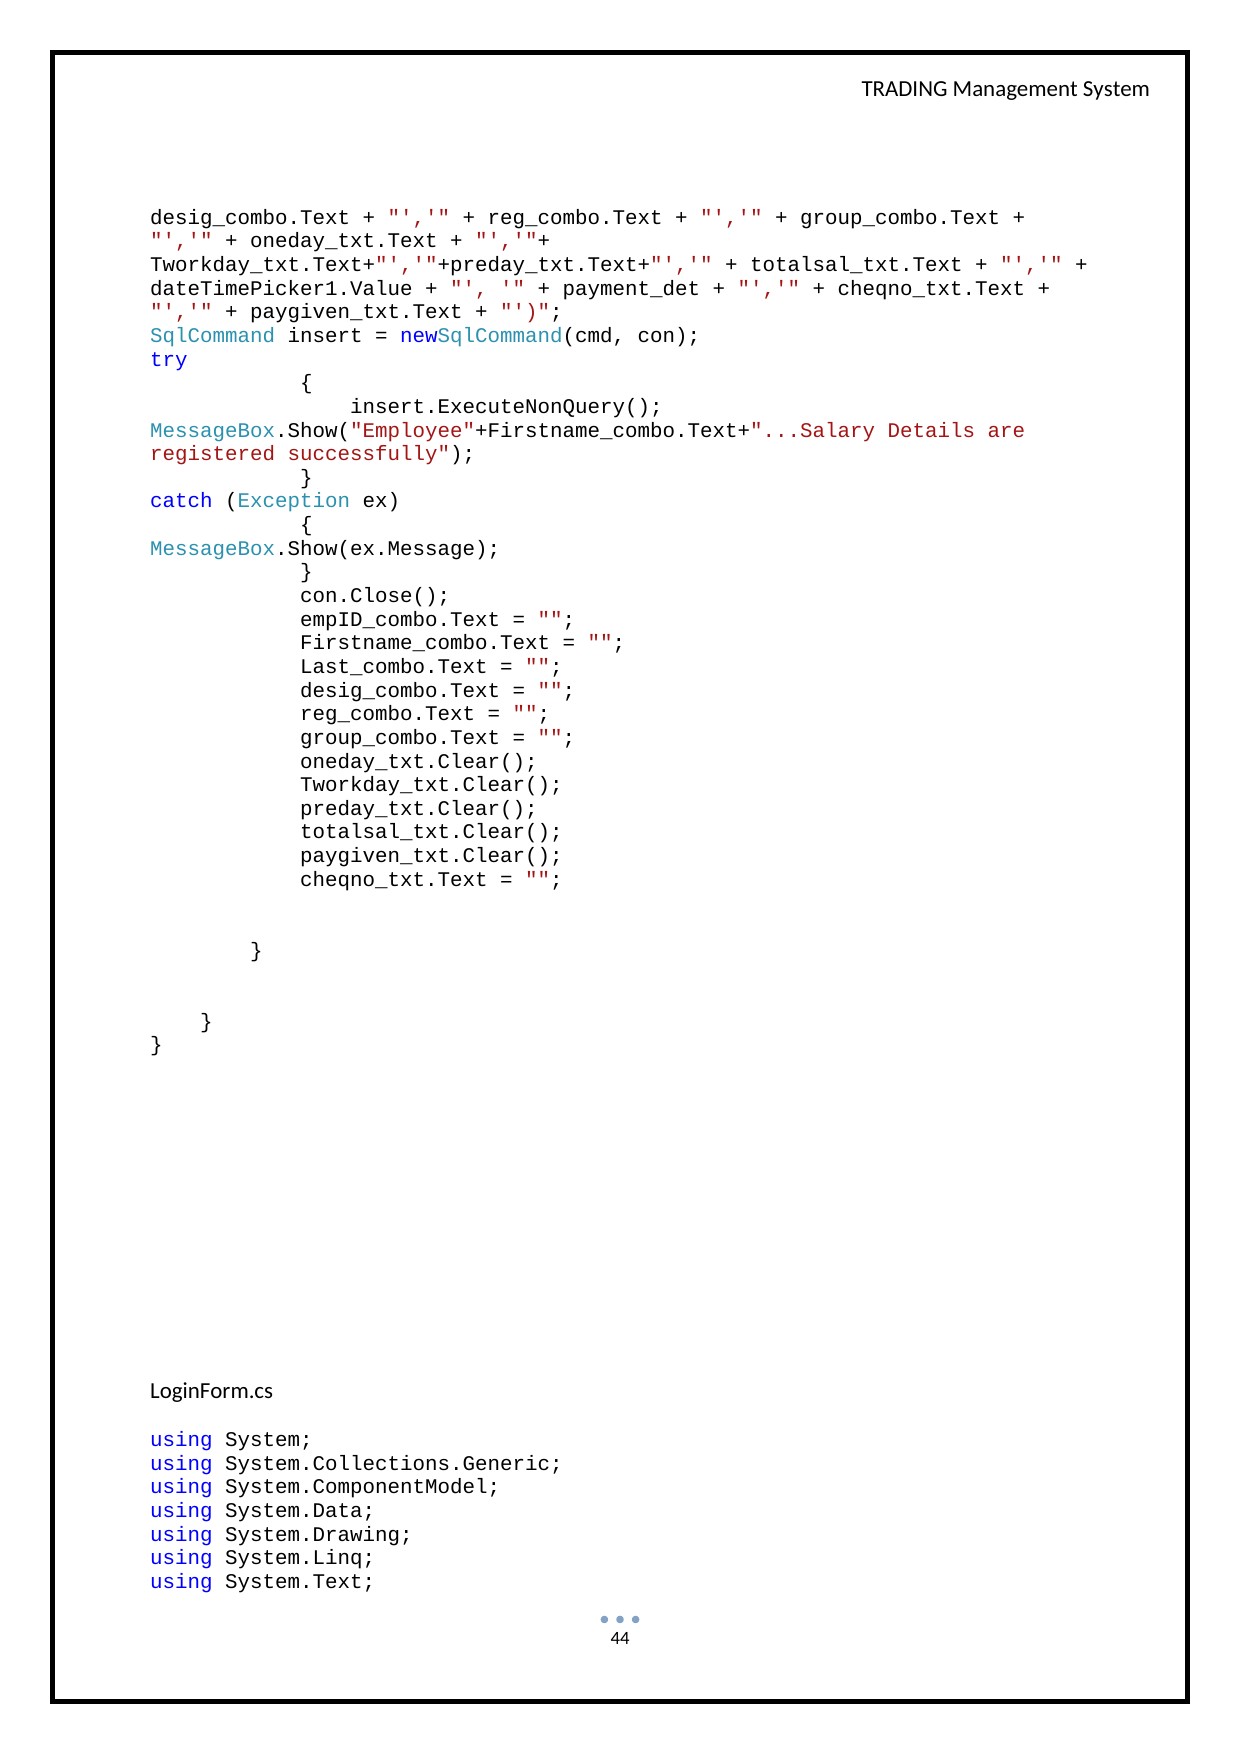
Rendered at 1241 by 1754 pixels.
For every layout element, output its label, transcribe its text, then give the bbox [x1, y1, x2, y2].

text group_combo.Text = ""; [150, 727, 1090, 751]
text SqlCommand insert = newSqlCommand(cmd, con); [150, 325, 1090, 349]
text using System.Drawing; [150, 1524, 1090, 1547]
text paygiven_txt.Clear(); [150, 845, 1090, 869]
text { [150, 514, 1090, 538]
text preday_txt.Clear(); [150, 798, 1090, 822]
text } [150, 467, 1090, 491]
text using System; [150, 1429, 1090, 1453]
text Firstname_combo.Text = ""; [150, 632, 1090, 656]
text } [150, 1011, 1090, 1034]
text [150, 207, 1090, 325]
text { [150, 372, 1090, 396]
text LoginForm.cs [150, 1376, 1090, 1404]
text catch (Exception ex) [150, 491, 1090, 514]
text Last_combo.Text = ""; [150, 656, 1090, 680]
text con.Close(); [150, 585, 1090, 609]
text } [150, 1034, 1090, 1058]
text totalsal_txt.Clear(); [150, 822, 1090, 845]
text insert.ExecuteNonQuery(); [150, 396, 1090, 419]
text using System.Text; [150, 1571, 1090, 1595]
text try [150, 349, 1090, 372]
text MessageBox.Show(ex.Message); [150, 538, 1090, 561]
text } [150, 940, 1090, 963]
text using System.ComponentModel; [150, 1476, 1090, 1500]
text using System.Collections.Generic; [150, 1453, 1090, 1476]
text using System.Data; [150, 1500, 1090, 1524]
text } [150, 561, 1090, 585]
text using System.Linq; [150, 1547, 1090, 1571]
text Tworkday_txt.Clear(); [150, 774, 1090, 798]
text MessageBox.Show("Employee"+Firstname_combo.Text+"...Salary Details are registered successfully"); [150, 419, 1090, 467]
text cheqno_txt.Text = ""; [150, 869, 1090, 892]
text empID_combo.Text = ""; [150, 609, 1090, 632]
text desig_combo.Text = ""; [150, 680, 1090, 703]
text reg_combo.Text = ""; [150, 703, 1090, 727]
text oneday_txt.Clear(); [150, 751, 1090, 774]
